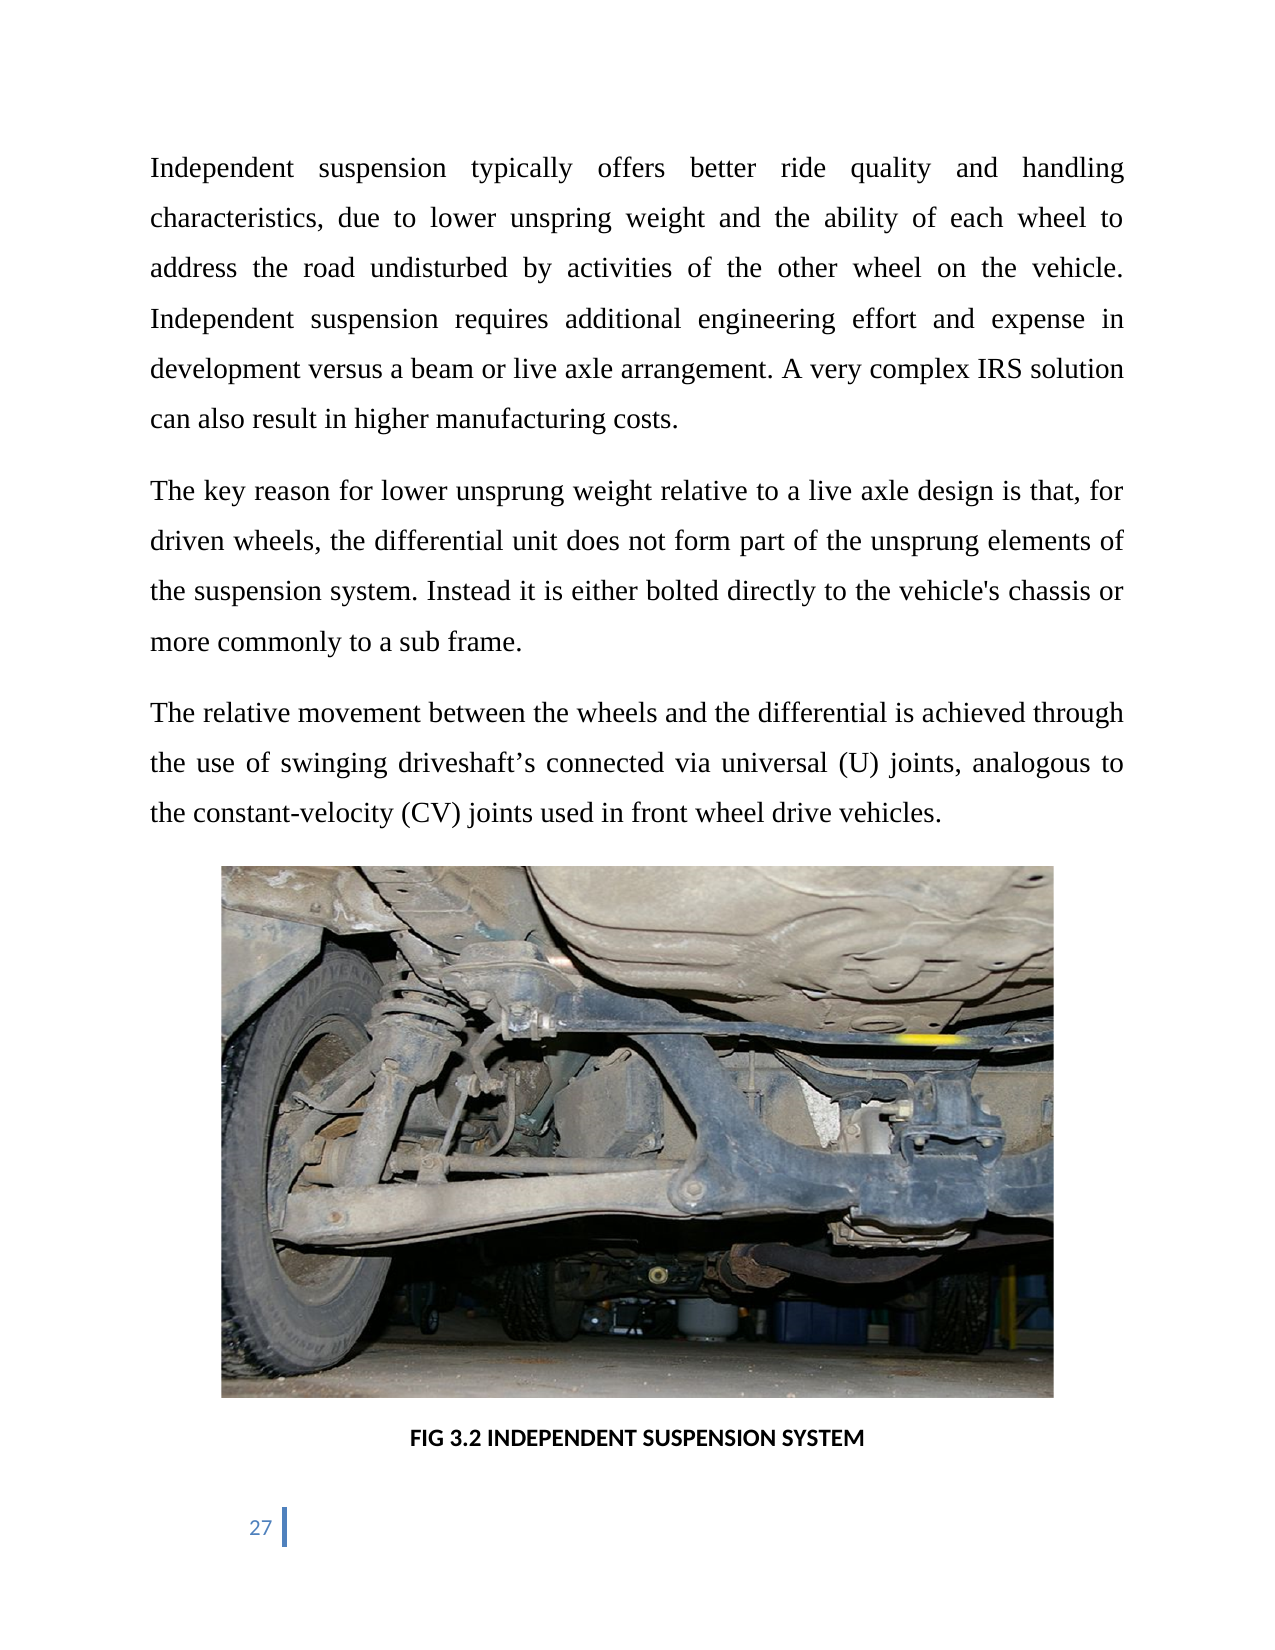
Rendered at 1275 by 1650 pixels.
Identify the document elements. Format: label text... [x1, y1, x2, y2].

text The relative movement between the wheels and the differential is achieved through the use of swinging driveshaft’s connected via universal (U) joints, analogous to the constant-velocity (CV) joints used in front wheel drive vehicles. [150, 695, 1125, 829]
text Independent suspension typically offers better ride quality and handling characteristics, due to lower unspring weight and the ability of each wheel to address the road undisturbed by activities of the other wheel on the vehicle. Independent suspension requires additional engineering effort and expense in development versus a beam or live axle arrangement. A very complex IRS solution can also result in higher manufacturing costs. [150, 150, 1125, 435]
picture [221, 866, 1054, 1398]
text FIG 3.2 INDEPENDENT SUSPENSION SYSTEM [150, 1423, 1125, 1453]
text The key reason for lower unsprung weight relative to a live axle design is that, for driven wheels, the differential unit does not form part of the unsprung elements of the suspension system. Instead it is either bolted directly to the vehicle's chassis or more commonly to a sub frame. [150, 473, 1125, 657]
